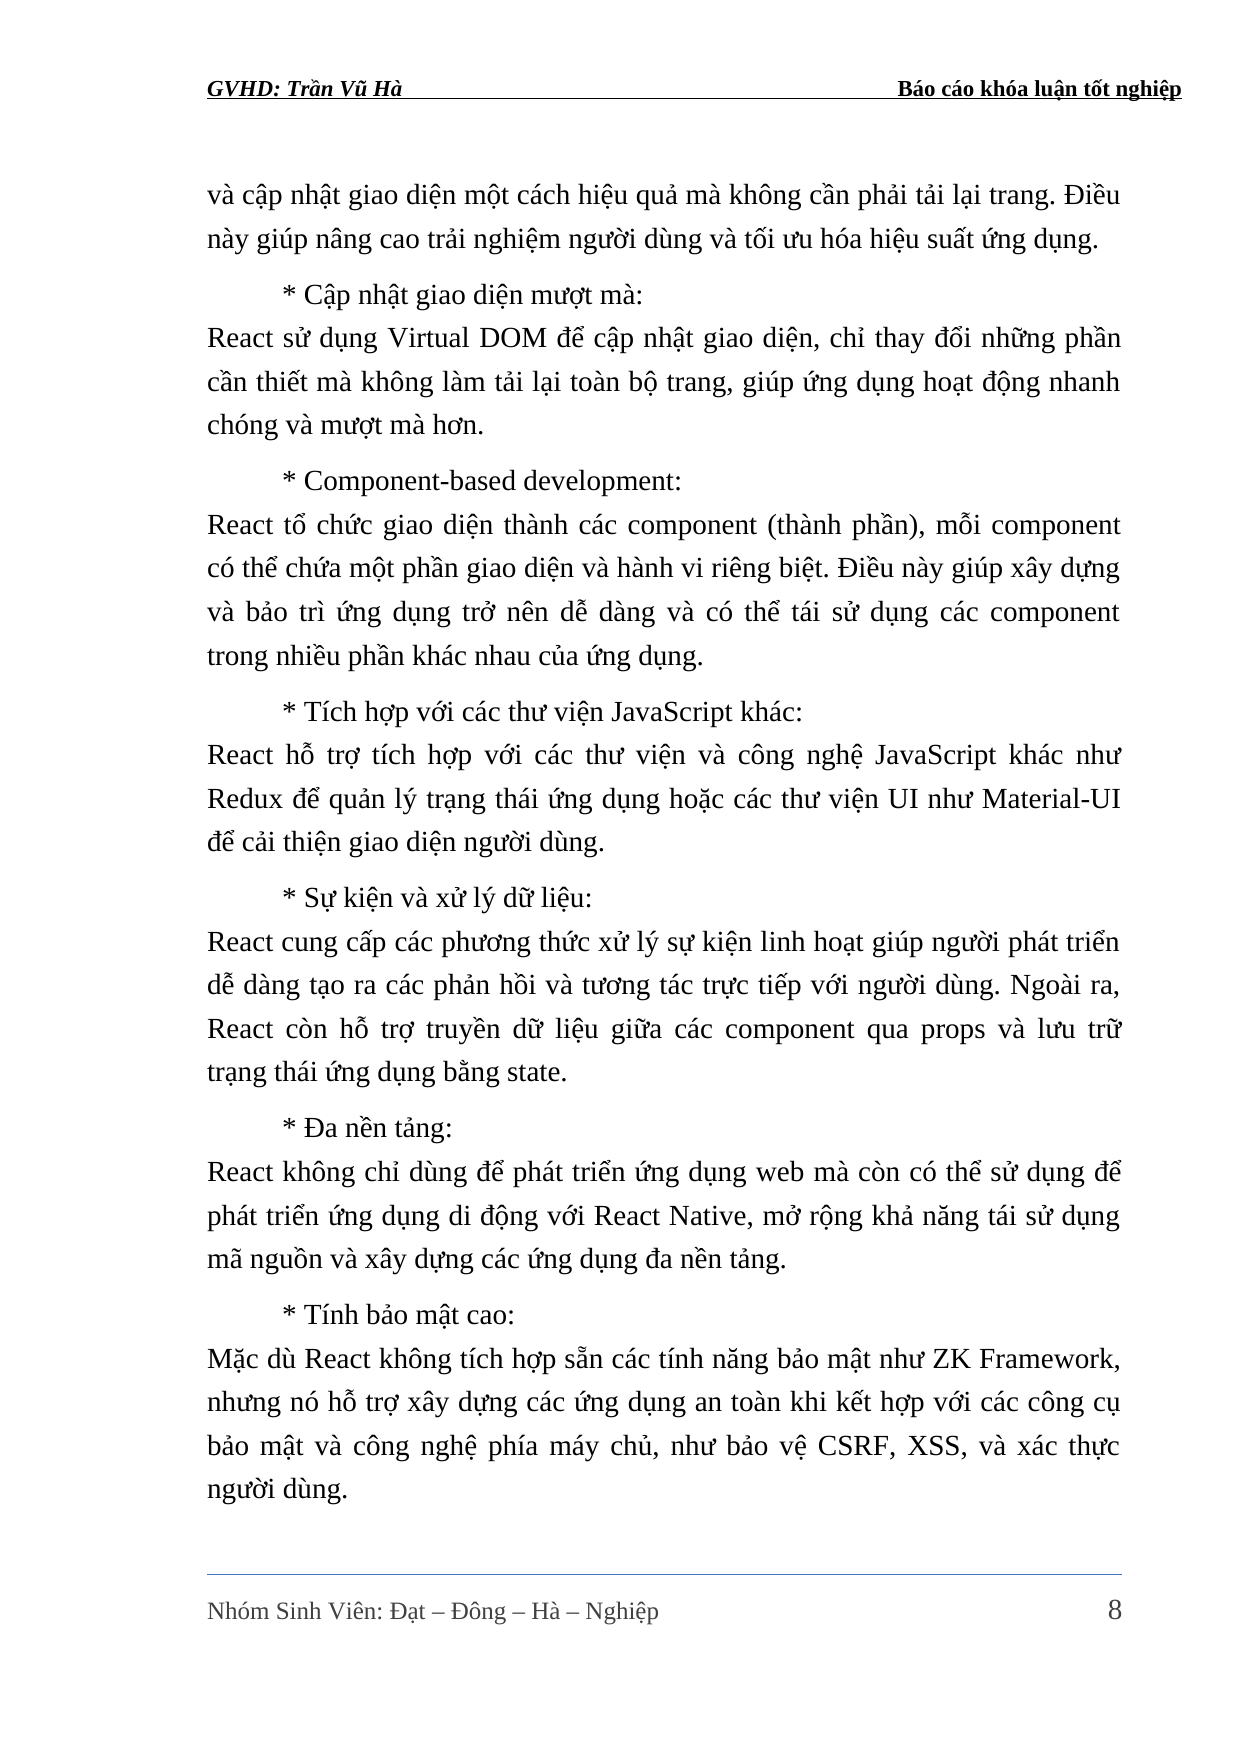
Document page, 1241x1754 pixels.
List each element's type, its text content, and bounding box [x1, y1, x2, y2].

text * Sự kiện và xử lý dữ liệu: React cung cấp các phương thức xử lý sự kiện linh hoạt giúp người phát triển dễ dàng tạo ra các phản hồi và tương tác trực tiếp với người dùng. Ngoài ra, React còn hỗ trợ truyền dữ liệu giữa các component qua props và lưu trữ trạng thái ứng dụng bằng state. [207, 880, 1122, 1088]
text * Đa nền tảng: React không chỉ dùng để phát triển ứng dụng web mà còn có thể sử dụng để phát triển ứng dụng di động với React Native, mở rộng khả năng tái sử dụng mã nguồn và xây dựng các ứng dụng đa nền tảng. [207, 1111, 1122, 1275]
text * Component-based development: React tổ chức giao diện thành các component (thành phần), mỗi component có thể chứa một phần giao diện và hành vi riêng biệt. Điều này giúp xây dựng và bảo trì ứng dụng trở nên dễ dàng và có thể tái sử dụng các component trong nhiều phần khác nhau của ứng dụng. [207, 463, 1122, 671]
text * Cập nhật giao diện mượt mà: React sử dụng Virtual DOM để cập nhật giao diện, chỉ thay đổi những phần cần thiết mà không làm tải lại toàn bộ trang, giúp ứng dụng hoạt động nhanh chóng và mượt mà hơn. [207, 277, 1122, 441]
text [207, 177, 1122, 254]
text * Tích hợp với các thư viện JavaScript khác: React hỗ trợ tích hợp với các thư viện và công nghệ JavaScript khác như Redux để quản lý trạng thái ứng dụng hoặc các thư viện UI như Material-UI để cải thiện giao diện người dùng. [207, 694, 1122, 858]
text * Tính bảo mật cao: Mặc dù React không tích hợp sẵn các tính năng bảo mật như ZK Framework, nhưng nó hỗ trợ xây dựng các ứng dụng an toàn khi kết hợp với các công cụ bảo mật và công nghệ phía máy chủ, như bảo vệ CSRF, XSS, và xác thực người dùng. [207, 1297, 1122, 1505]
